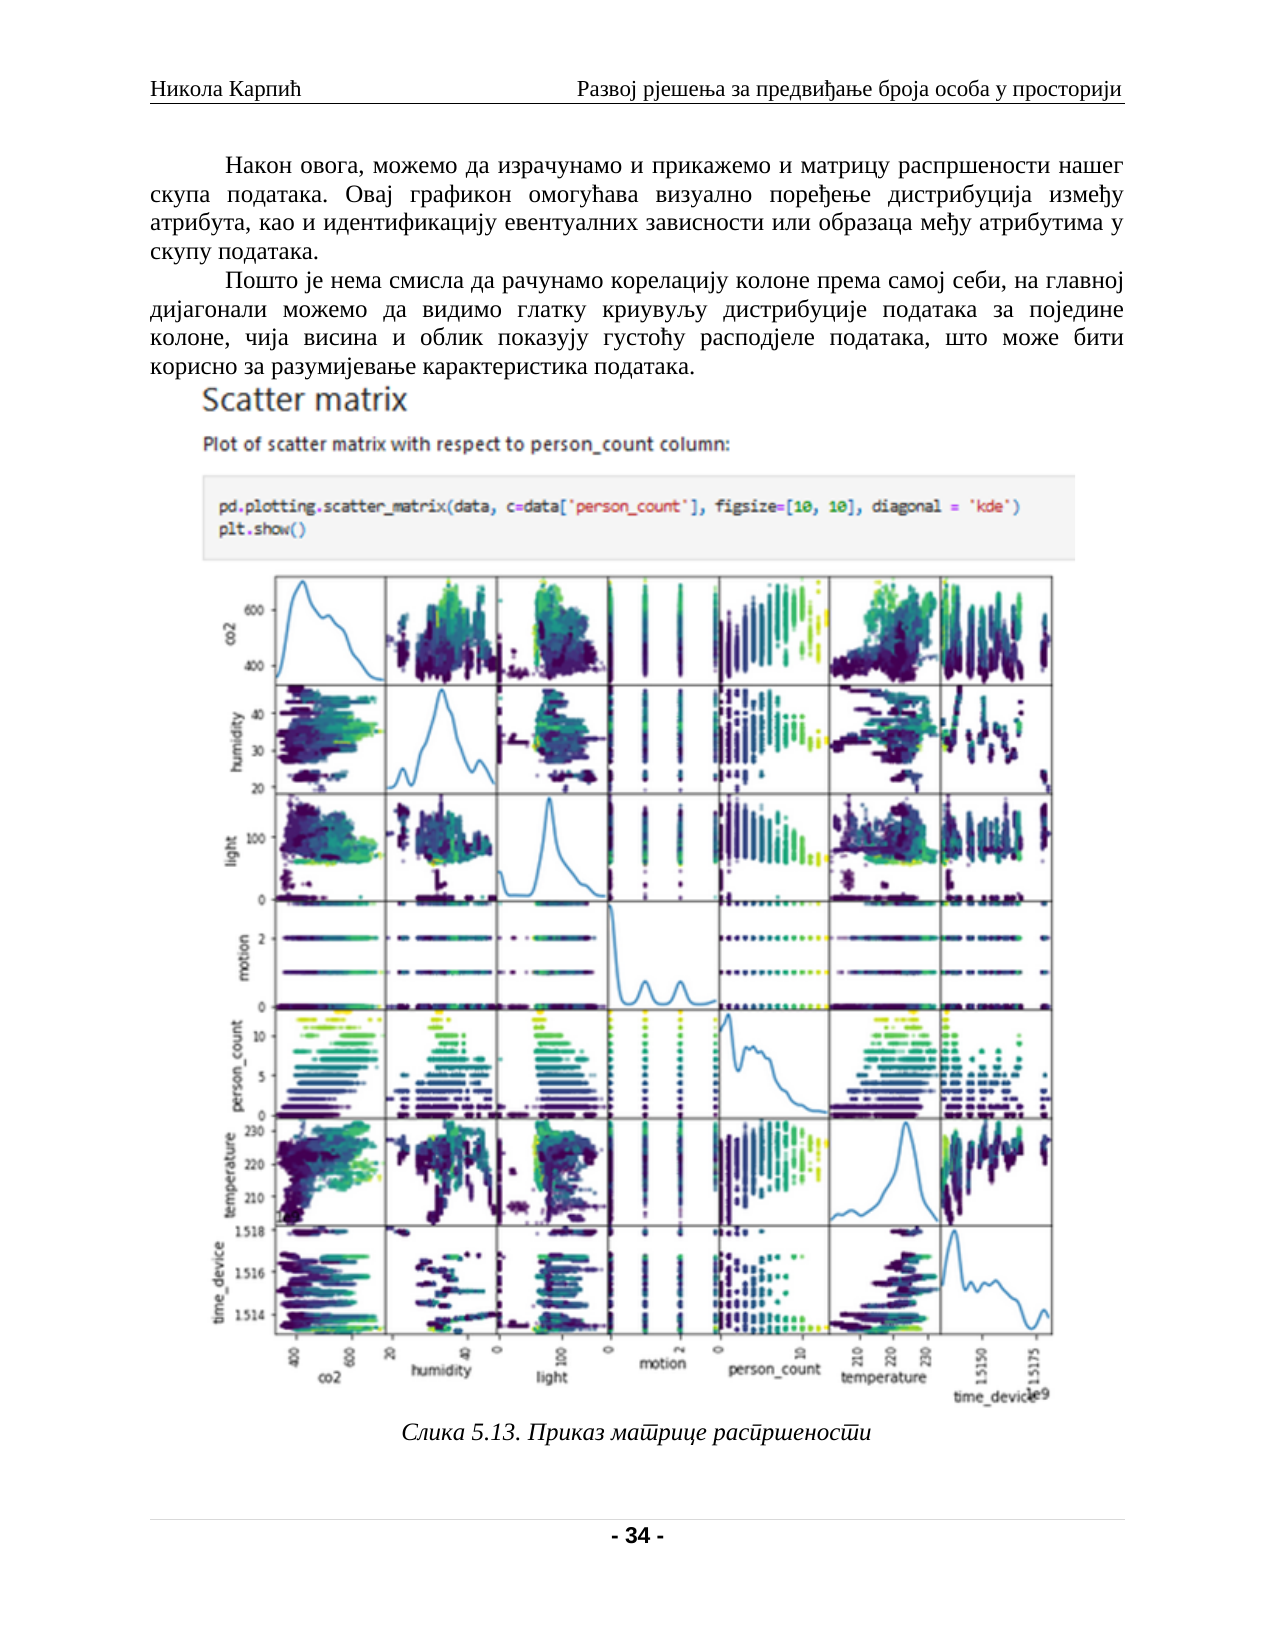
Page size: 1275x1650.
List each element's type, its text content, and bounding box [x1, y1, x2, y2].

text Након овога, можемо да израчунамо и прикажемо и матрицу распршености нашег скупа података. Овај графикон омогућава визуално поређење дистрибуција између атрибута, као и идентификацију евентуалних зависности или образаца међу атрибутима у скупу података. [150, 150, 1125, 265]
text Пошто је нема смисла да рачунамо корелацију колоне према самој себи, на главној дијагонали можемо да видимо глатку криувуљу дистрибуције података за поједине колоне, чија висина и облик показују густоћу расподјеле података, што може бити корисно за разумијевање карактеристика података. [150, 265, 1125, 380]
text Слика 5.13. Приказ матрице распршености [150, 1417, 1125, 1446]
picture [200, 380, 1075, 1414]
